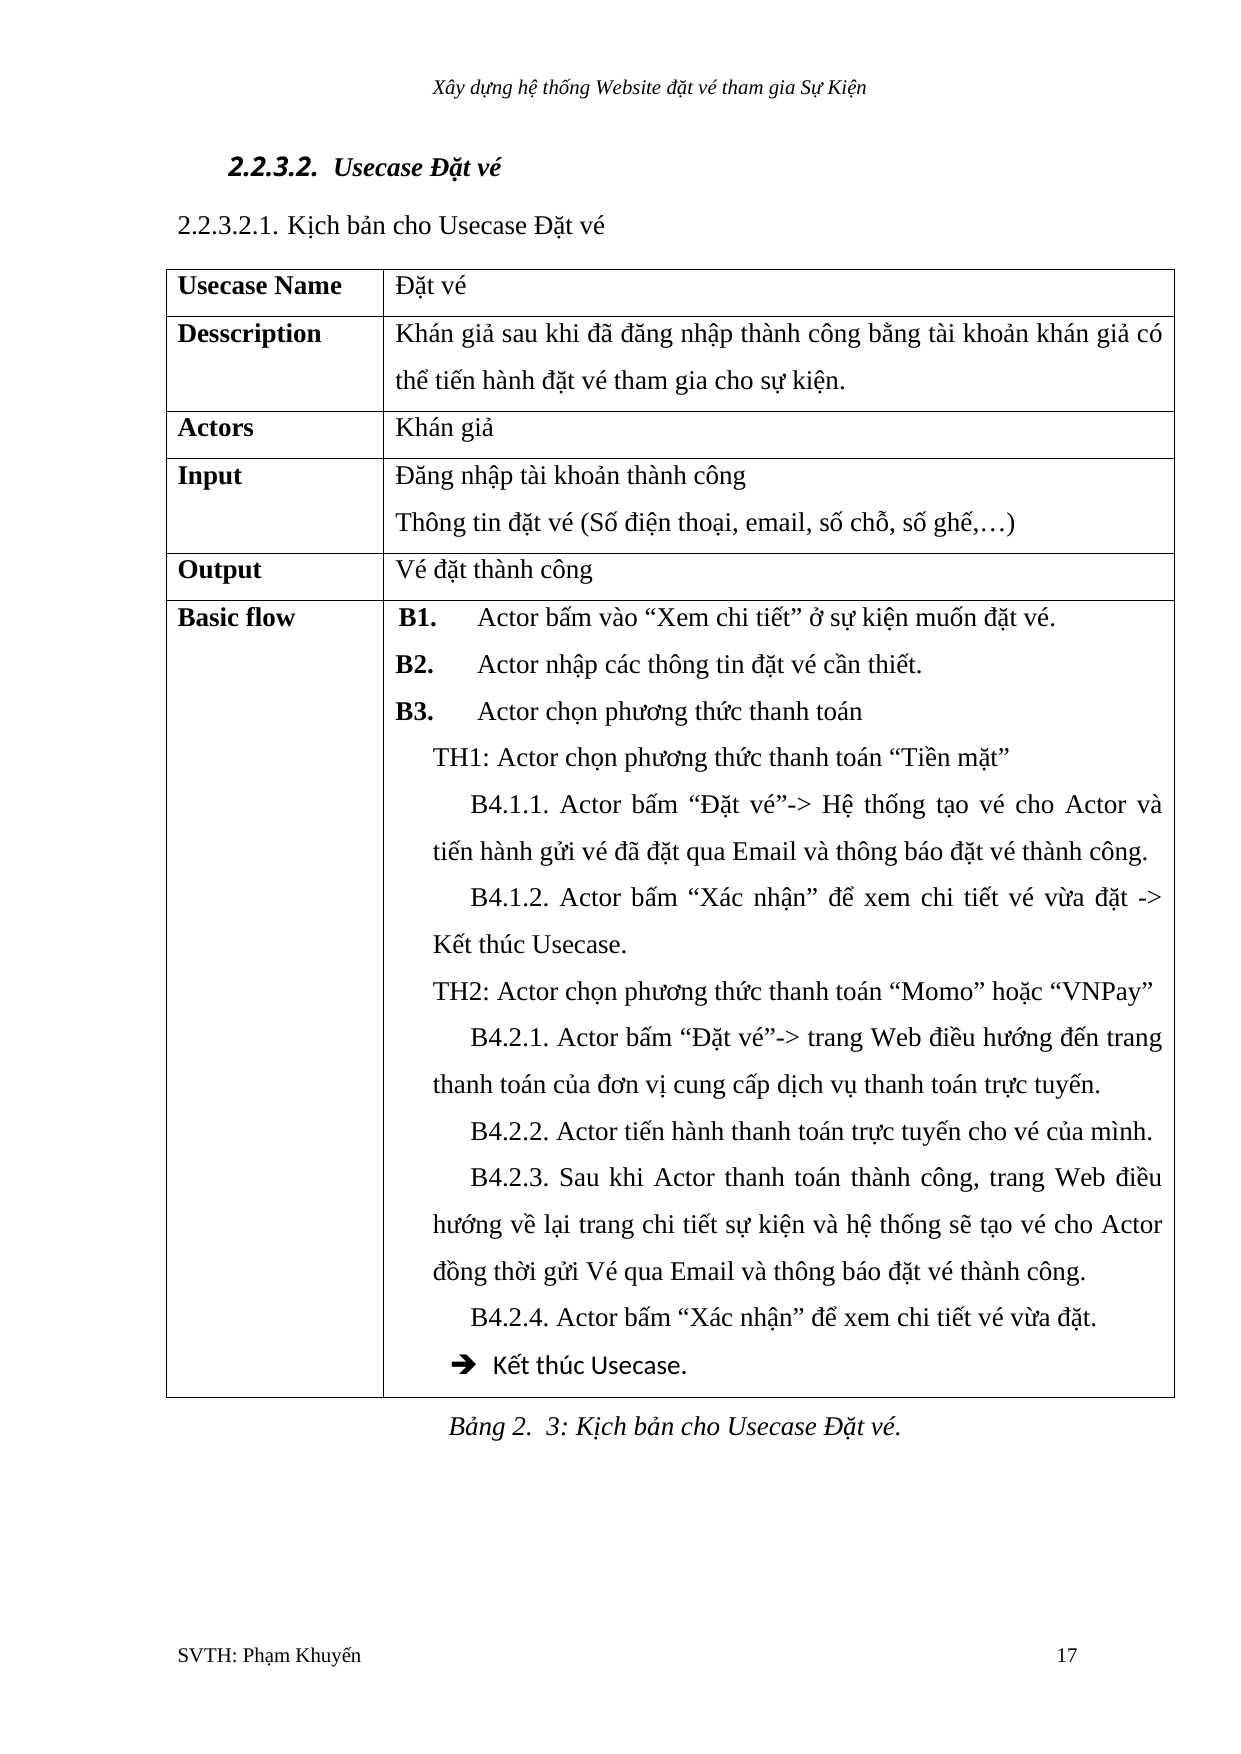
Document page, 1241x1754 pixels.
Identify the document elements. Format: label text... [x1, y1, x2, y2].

table_cell Actors [167, 412, 383, 458]
table_header Usecase Name [167, 270, 383, 316]
table_cell Actor bấm vào “Xem chi tiết” ở sự kiện muốn đặt vé. Actor nhập các thông tin đặt vé cần thiết. Actor chọn phương thức thanh toán TH1: Actor chọn phương thức thanh toán “Tiền mặt” B4.1.1. Actor bấm “Đặt vé”-> Hệ thống tạo vé cho Actor và tiến hành gửi vé đã đặt qua Email và thông báo đặt vé thành công. B4.1.2. Actor bấm “Xác nhận” để xem chi tiết vé vừa đặt -> Kết thúc Usecase. TH2: Actor chọn phương thức thanh toán “Momo” hoặc “VNPay” B4.2.1. Actor bấm “Đặt vé”-> trang Web điều hướng đến trang thanh toán của đơn vị cung cấp dịch vụ thanh toán trực tuyến. B4.2.2. Actor tiến hành thanh toán trực tuyến cho vé của mình. B4.2.3. Sau khi Actor thanh toán thành công, trang Web điều hướng về lại trang chi tiết sự kiện và hệ thống sẽ tạo vé cho Actor đồng thời gửi Vé qua Email và thông báo đặt vé thành công. B4.2.4. Actor bấm “Xác nhận” để xem chi tiết vé vừa đặt. Kết thúc Usecase. [384, 601, 1174, 1397]
table_cell Khán giả sau khi đã đăng nhập thành công bằng tài khoản khán giả có thể tiến hành đặt vé tham gia cho sự kiện. [384, 317, 1174, 411]
text Bảng 2. 3: Kịch bản cho Usecase Đặt vé. [177, 1410, 1122, 1441]
table_cell Desscription [167, 317, 383, 411]
table_cell Input [167, 459, 383, 553]
subtitle Usecase Đặt vé [177, 148, 1122, 184]
list Kịch bản cho Usecase Đặt vé [177, 209, 1122, 240]
table_cell Basic flow [167, 601, 383, 1397]
table_cell Khán giả [384, 412, 1174, 458]
table_cell Đăng nhập tài khoản thành công Thông tin đặt vé (Số điện thoại, email, số chỗ, số ghế,…) [384, 459, 1174, 553]
table_header Đặt vé [384, 270, 1174, 316]
table_cell Output [167, 554, 383, 600]
table_cell Vé đặt thành công [384, 554, 1174, 600]
